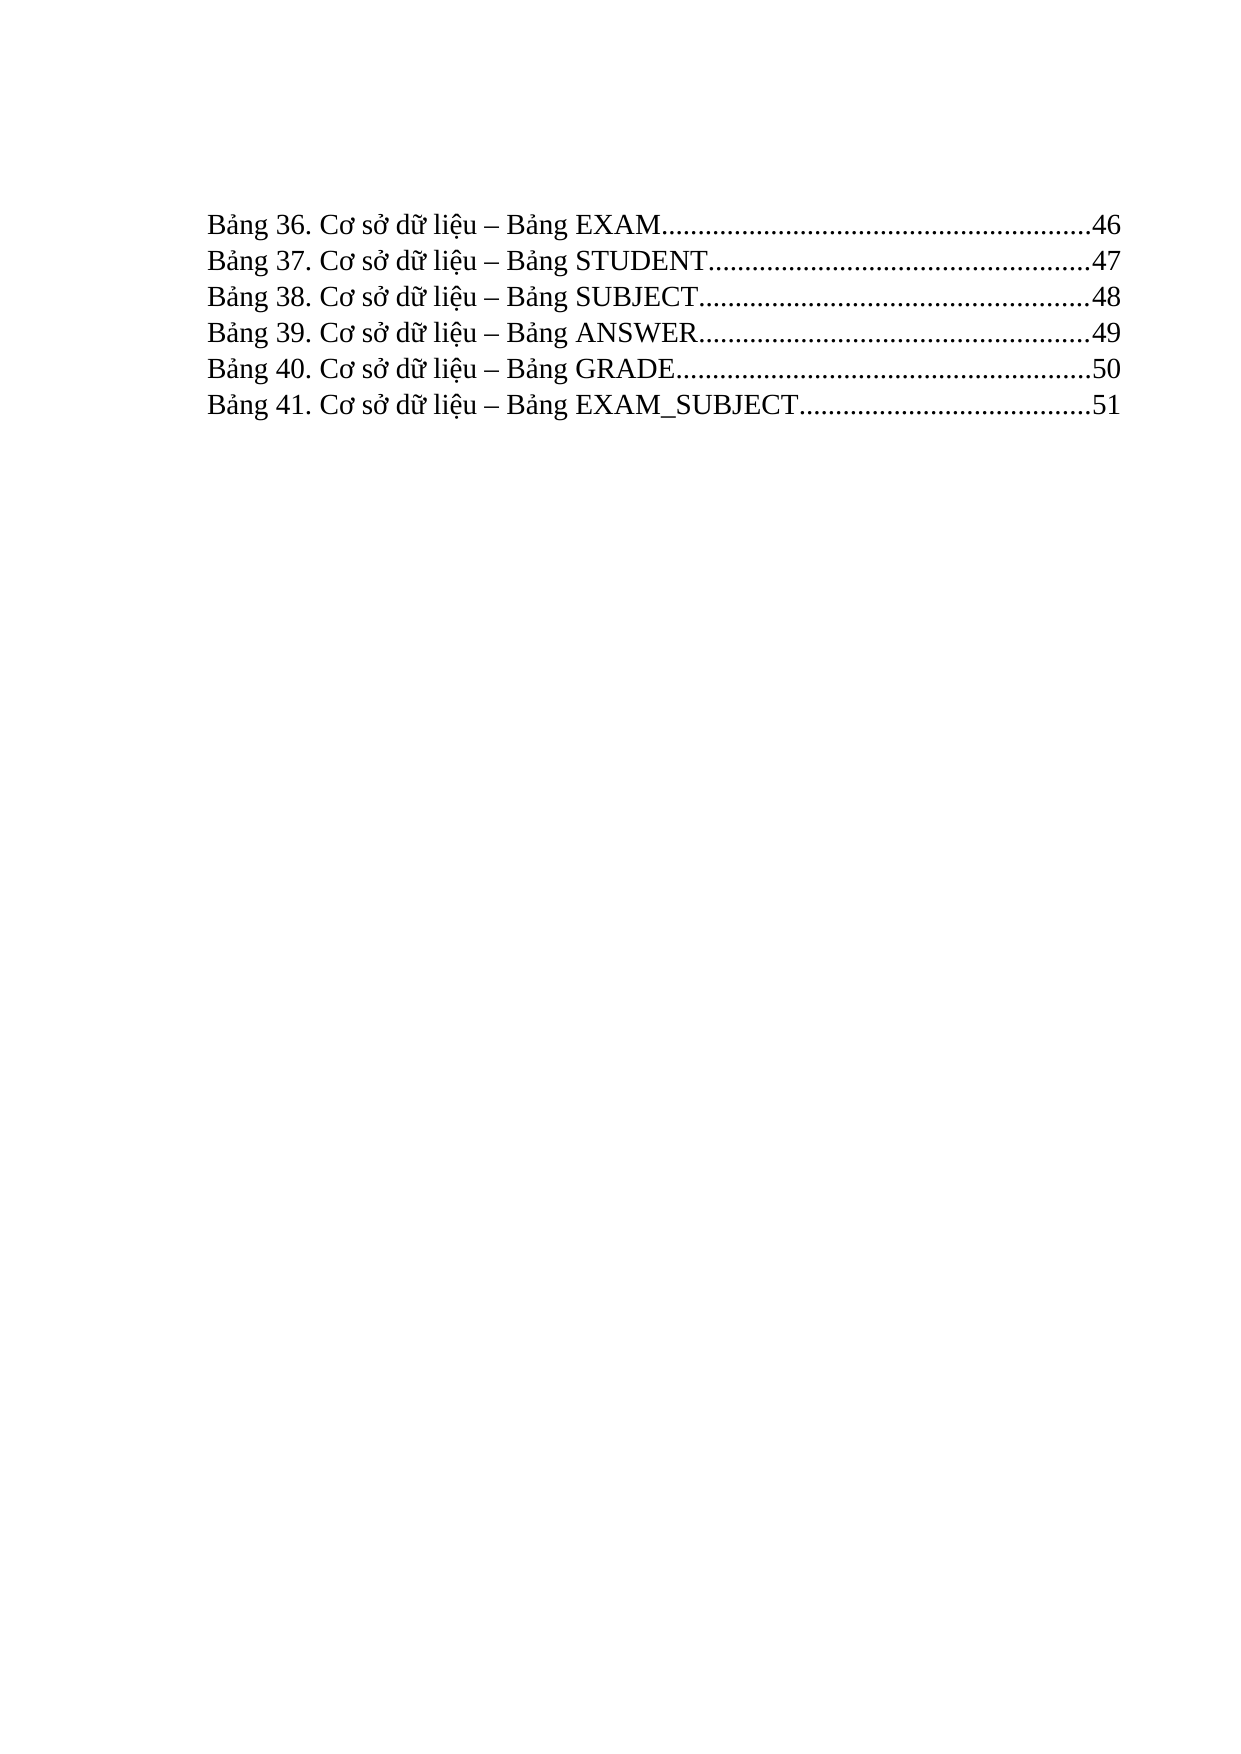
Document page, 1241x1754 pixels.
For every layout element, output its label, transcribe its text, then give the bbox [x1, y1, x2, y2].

text Bảng 40. Cơ sở dữ liệu – Bảng GRADE 50 [207, 351, 1122, 385]
text Bảng 38. Cơ sở dữ liệu – Bảng SUBJECT 48 [207, 279, 1122, 313]
text Bảng 39. Cơ sở dữ liệu – Bảng ANSWER 49 [207, 315, 1122, 349]
text Bảng 37. Cơ sở dữ liệu – Bảng STUDENT 47 [207, 243, 1122, 276]
text Bảng 36. Cơ sở dữ liệu – Bảng EXAM 46 [207, 207, 1122, 240]
text Bảng 41. Cơ sở dữ liệu – Bảng EXAM_SUBJECT 51 [207, 387, 1122, 421]
